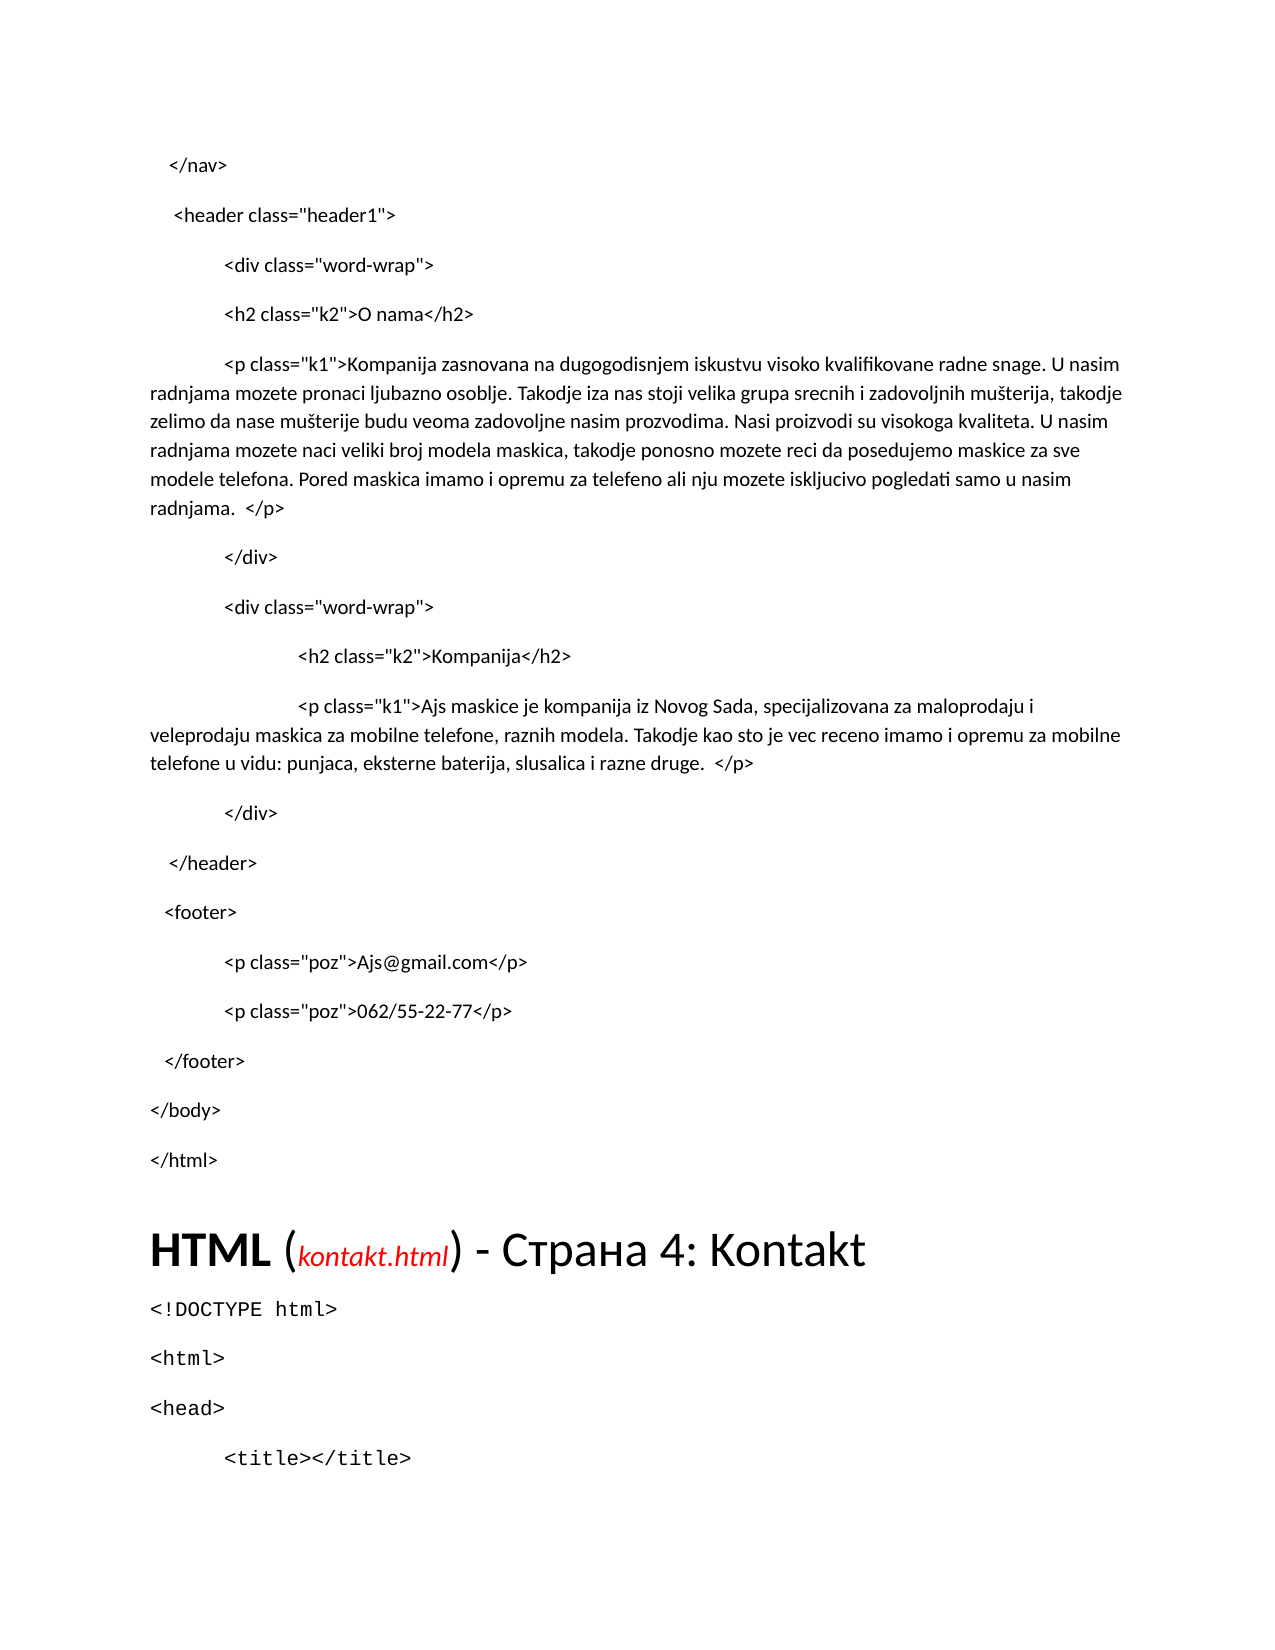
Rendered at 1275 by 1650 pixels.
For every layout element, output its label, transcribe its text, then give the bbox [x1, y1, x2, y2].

text </body> [150, 1095, 1125, 1124]
text <p class="k1">Ajs maskice je kompanija iz Novog Sada, specijalizovana za maloprodaju i veleprodaju maskica za mobilne telefone, raznih modela. Takodje kao sto je vec receno imamo i opremu za mobilne telefone u vidu: punjaca, eksterne baterija, slusalica i razne druge. </p> [150, 690, 1125, 777]
text <footer> [150, 897, 1125, 925]
text <p class="k1">Kompanija zasnovana na dugogodisnjem iskustvu visoko kvalifikovane radne snage. U nasim radnjama mozete pronaci ljubazno osoblje. Takodje iza nas stoji velika grupa srecnih i zadovoljnih mušterija, takodje zelimo da nase mušterije budu veoma zadovoljne nasim prozvodima. Nasi proizvodi su visokoga kvaliteta. U nasim radnjama mozete naci veliki broj modela maskica, takodje ponosno mozete reci da posedujemo maskice za sve modele telefona. Pored maskica imamo i opremu za telefeno ali nju mozete iskljucivo pogledati samo u nasim radnjama. </p> [150, 348, 1125, 521]
text <!DOCTYPE html> [150, 1293, 1125, 1322]
text </div> [150, 542, 1125, 570]
text <div class="word-wrap"> [150, 249, 1125, 278]
text <header class="header1"> [150, 199, 1125, 228]
text <html> [150, 1343, 1125, 1372]
text </header> [150, 847, 1125, 876]
text <p class="poz">Ajs@gmail.com</p> [150, 946, 1125, 975]
text HTML (kontakt.html) - Страна 4: Kontakt [555, 1244, 1125, 1272]
text HTML (kontakt.html) - Страна 4: Kontakt [289, 1244, 456, 1272]
text </html> [150, 1144, 1125, 1173]
text <h2 class="k2">Kompanija</h2> [150, 641, 1125, 669]
text HTML (kontakt.html) - Страна 4: Kontakt [454, 1244, 550, 1272]
text <p class="poz">062/55-22-77</p> [150, 996, 1125, 1024]
text <h2 class="k2">O nama</h2> [150, 299, 1125, 327]
text <head> [150, 1392, 1125, 1421]
text </nav> [150, 150, 1125, 179]
text </div> [150, 797, 1125, 826]
text </footer> [150, 1045, 1125, 1074]
text <title></title> [150, 1442, 1125, 1471]
text <div class="word-wrap"> [150, 591, 1125, 620]
text HTML (kontakt.html) - Страна 4: Kontakt [150, 1244, 291, 1272]
